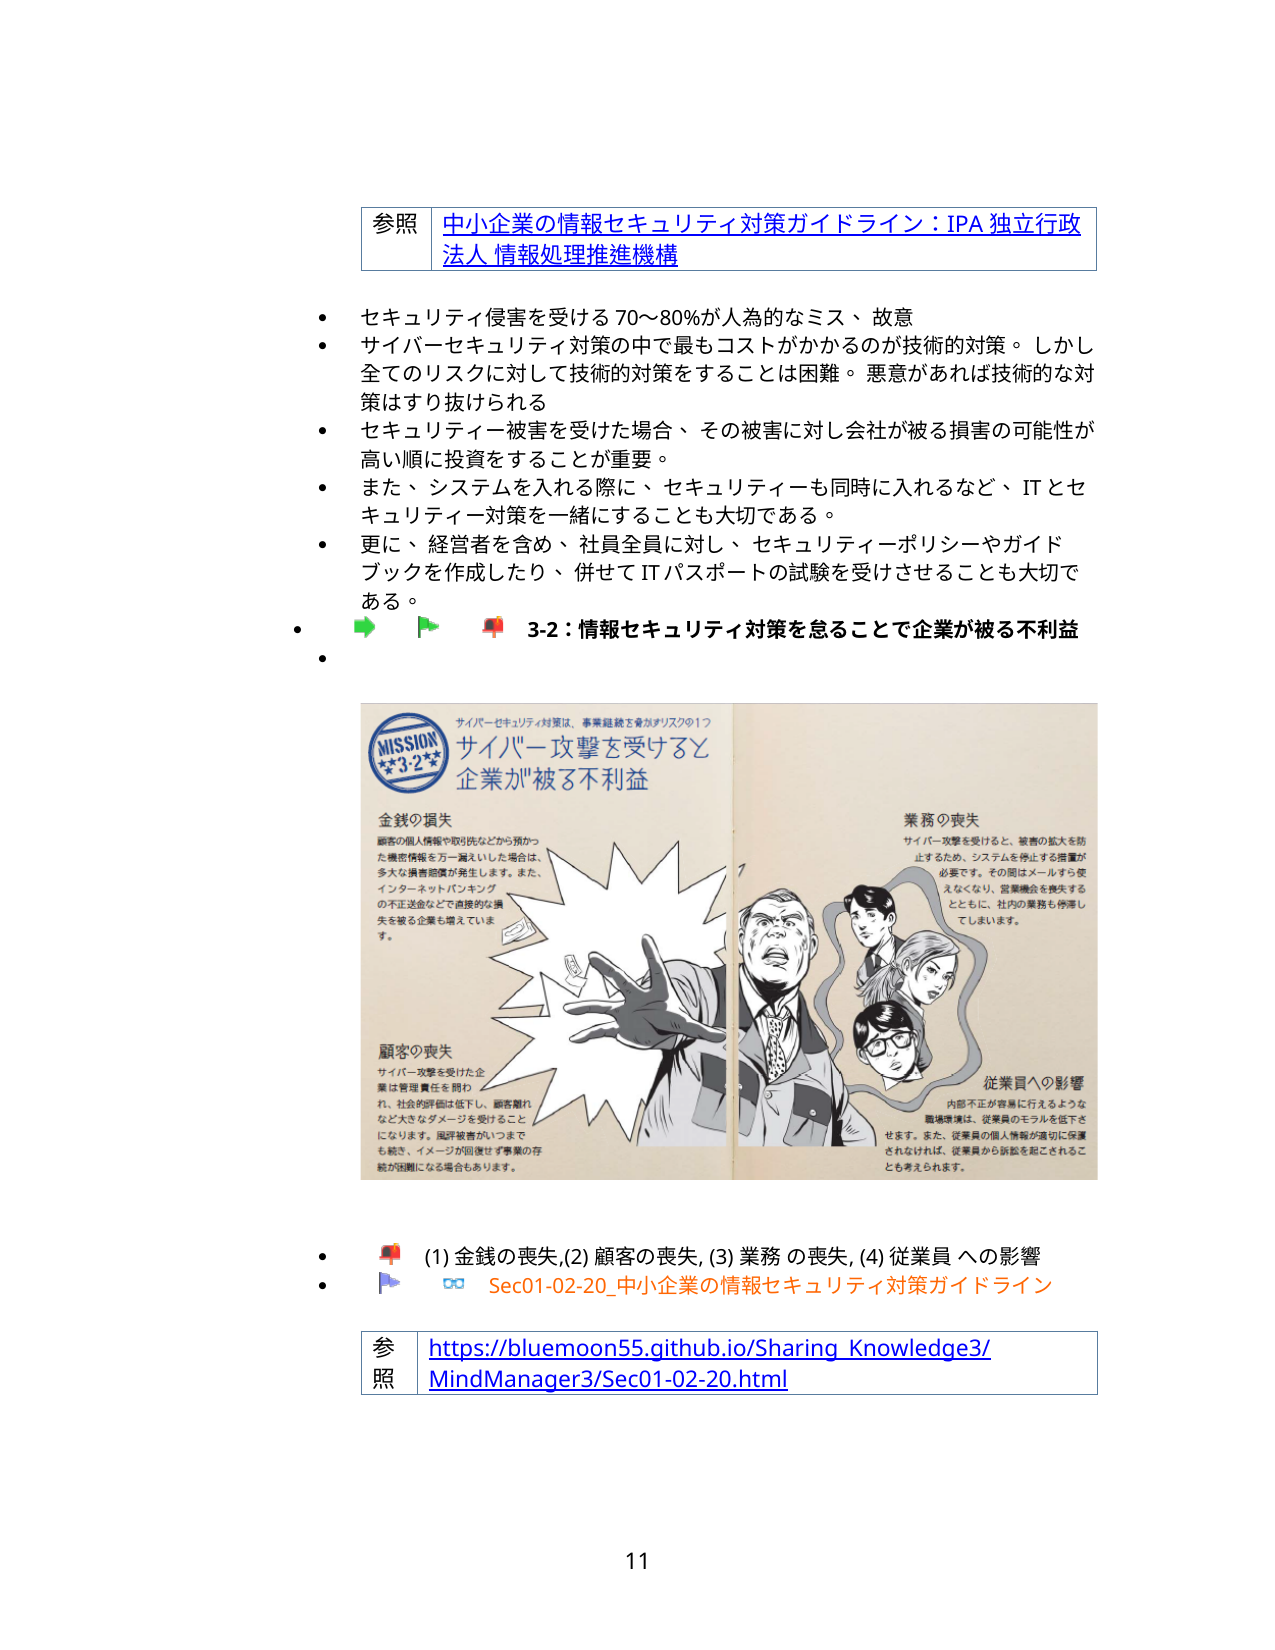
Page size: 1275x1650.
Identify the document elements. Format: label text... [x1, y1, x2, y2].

table_header 中小企業の情報セキュリティ対策ガイドライン：IPA 独立行政法人 情報処理推進機構 [432, 208, 1096, 270]
picture [360, 703, 1098, 1180]
list セキュリティ侵害を受ける70～80%が人為的なミス、 故意 [319, 303, 1098, 331]
picture [379, 1243, 401, 1265]
table_header 参照 [362, 1332, 417, 1394]
list (1) 金銭の喪失,(2) 顧客の喪失, (3) 業務 の喪失, (4) 従業員 への影響 [319, 1242, 1098, 1271]
picture [418, 616, 440, 638]
picture [482, 616, 504, 638]
table_header https://bluemoon55.github.io/Sharing_Knowledge3/MindManager3/Sec01-02-20.html [418, 1332, 1097, 1394]
picture [379, 1272, 401, 1294]
list 更に、 経営者を含め、 社員全員に対し、 セキュリティーポリシーやガイドブックを作成したり、 併せてITパスポートの試験を受けさせることも大切である。 [319, 530, 1098, 615]
list また、 システムを入れる際に、 セキュリティーも同時に入れるなど、 ITとセキュリティー対策を一緒にすることも大切である。 [319, 473, 1098, 530]
picture [354, 616, 376, 638]
list Sec01-02-20_中小企業の情報セキュリティ対策ガイドライン [319, 1271, 1098, 1299]
list セキュリティー被害を受けた場合、 その被害に対し会社が被る損害の可能性が高い順に投資をすることが重要。 [319, 416, 1098, 473]
list サイバーセキュリティ対策の中で最もコストがかかるのが技術的対策。 しかし全てのリスクに対して技術的対策をすることは困難。 悪意があれば技術的な対策はすり抜けられる [319, 331, 1098, 416]
table_header 参照 [362, 208, 431, 270]
list 3-2：情報セキュリティ対策を怠ることで企業が被る不利益 [294, 615, 1098, 644]
picture [443, 1272, 465, 1294]
